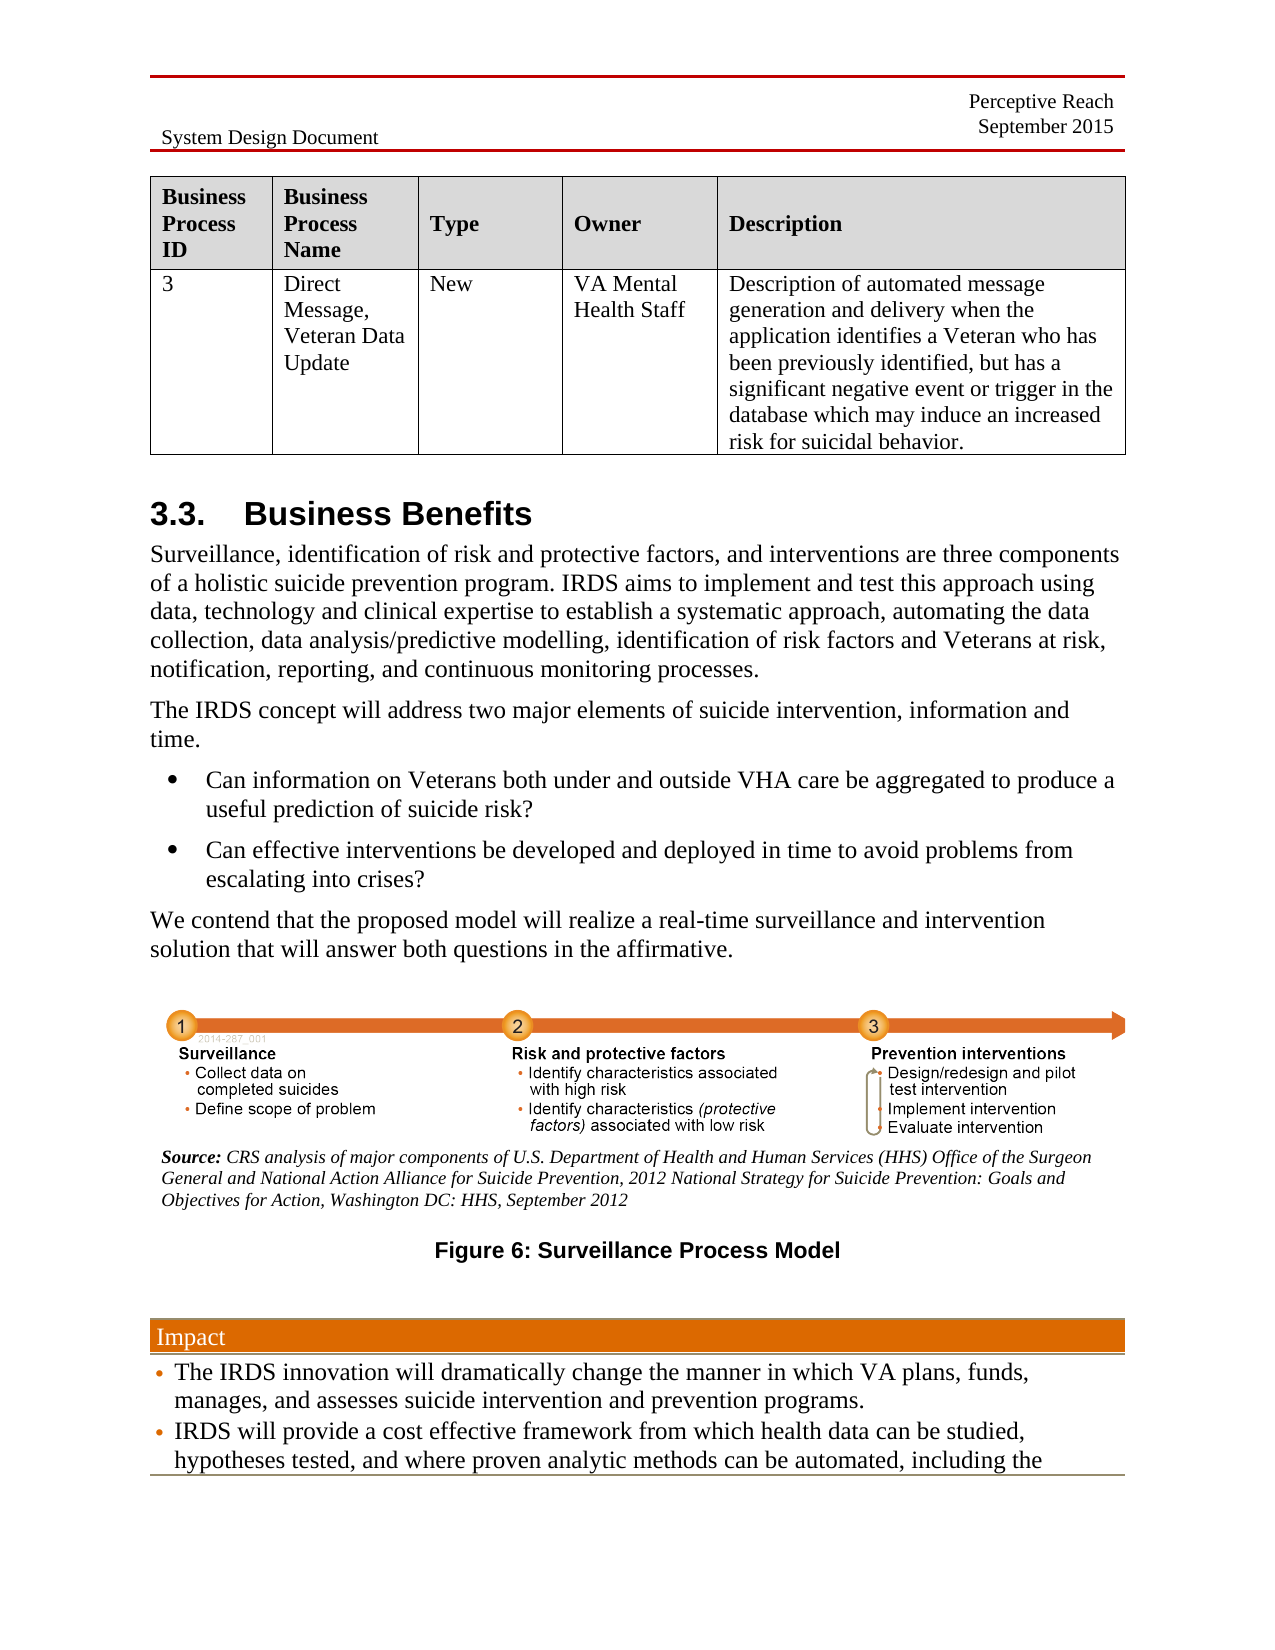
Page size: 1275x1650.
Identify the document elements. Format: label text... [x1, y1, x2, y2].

table_header Impact [150, 1320, 1125, 1352]
table_header Business Process Name [273, 177, 418, 269]
table_header Type [419, 177, 562, 269]
table_header [150, 1004, 1125, 1143]
text Surveillance, identification of risk and protective factors, and interventions are three components of a holistic suicide prevention program. IRDS aims to implement and test this approach using data, technology and clinical expertise to establish a systematic approach, automating the data collection, data analysis/predictive modelling, identification of risk factors and Veterans at risk, notification, reporting, and continuous monitoring processes. [150, 539, 1125, 683]
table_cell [150, 1355, 1125, 1474]
text Can information on Veterans both under and outside VHA care be aggregated to produce a useful prediction of suicide risk? [168, 765, 1125, 823]
table_cell VA Mental Health Staff [563, 270, 717, 454]
subtitle Business Benefits [150, 494, 1125, 533]
picture [161, 1006, 1125, 1142]
table_header Business Process ID [151, 177, 272, 269]
table_cell 3 [151, 270, 272, 454]
table_cell Description of automated message generation and delivery when the application identifies a Veteran who has been previously identified, but has a significant negative event or trigger in the database which may induce an increased risk for suicidal behavior. [718, 270, 1125, 454]
table_header Owner [563, 177, 717, 269]
table_header Description [718, 177, 1125, 269]
list We contend that the proposed model will realize a real-time surveillance and intervention solution that will answer both questions in the affirmative. [150, 905, 1125, 991]
table_cell Source: CRS analysis of major components of U.S. Department of Health and Human Services (HHS) Office of the Surgeon General and National Action Alliance for Suicide Prevention, 2012 National Strategy for Suicide Prevention: Goals and Objectives for Action, Washington DC: HHS, September 2012 [150, 1144, 1125, 1212]
text The IRDS concept will address two major elements of suicide intervention, information and time. [150, 695, 1125, 753]
table_cell Direct Message, Veteran Data Update [273, 270, 418, 454]
table_cell New [419, 270, 562, 454]
text Can effective interventions be developed and deployed in time to avoid problems from escalating into crises? [168, 835, 1125, 893]
text Figure 6: Surveillance Process Model [150, 1237, 1125, 1264]
